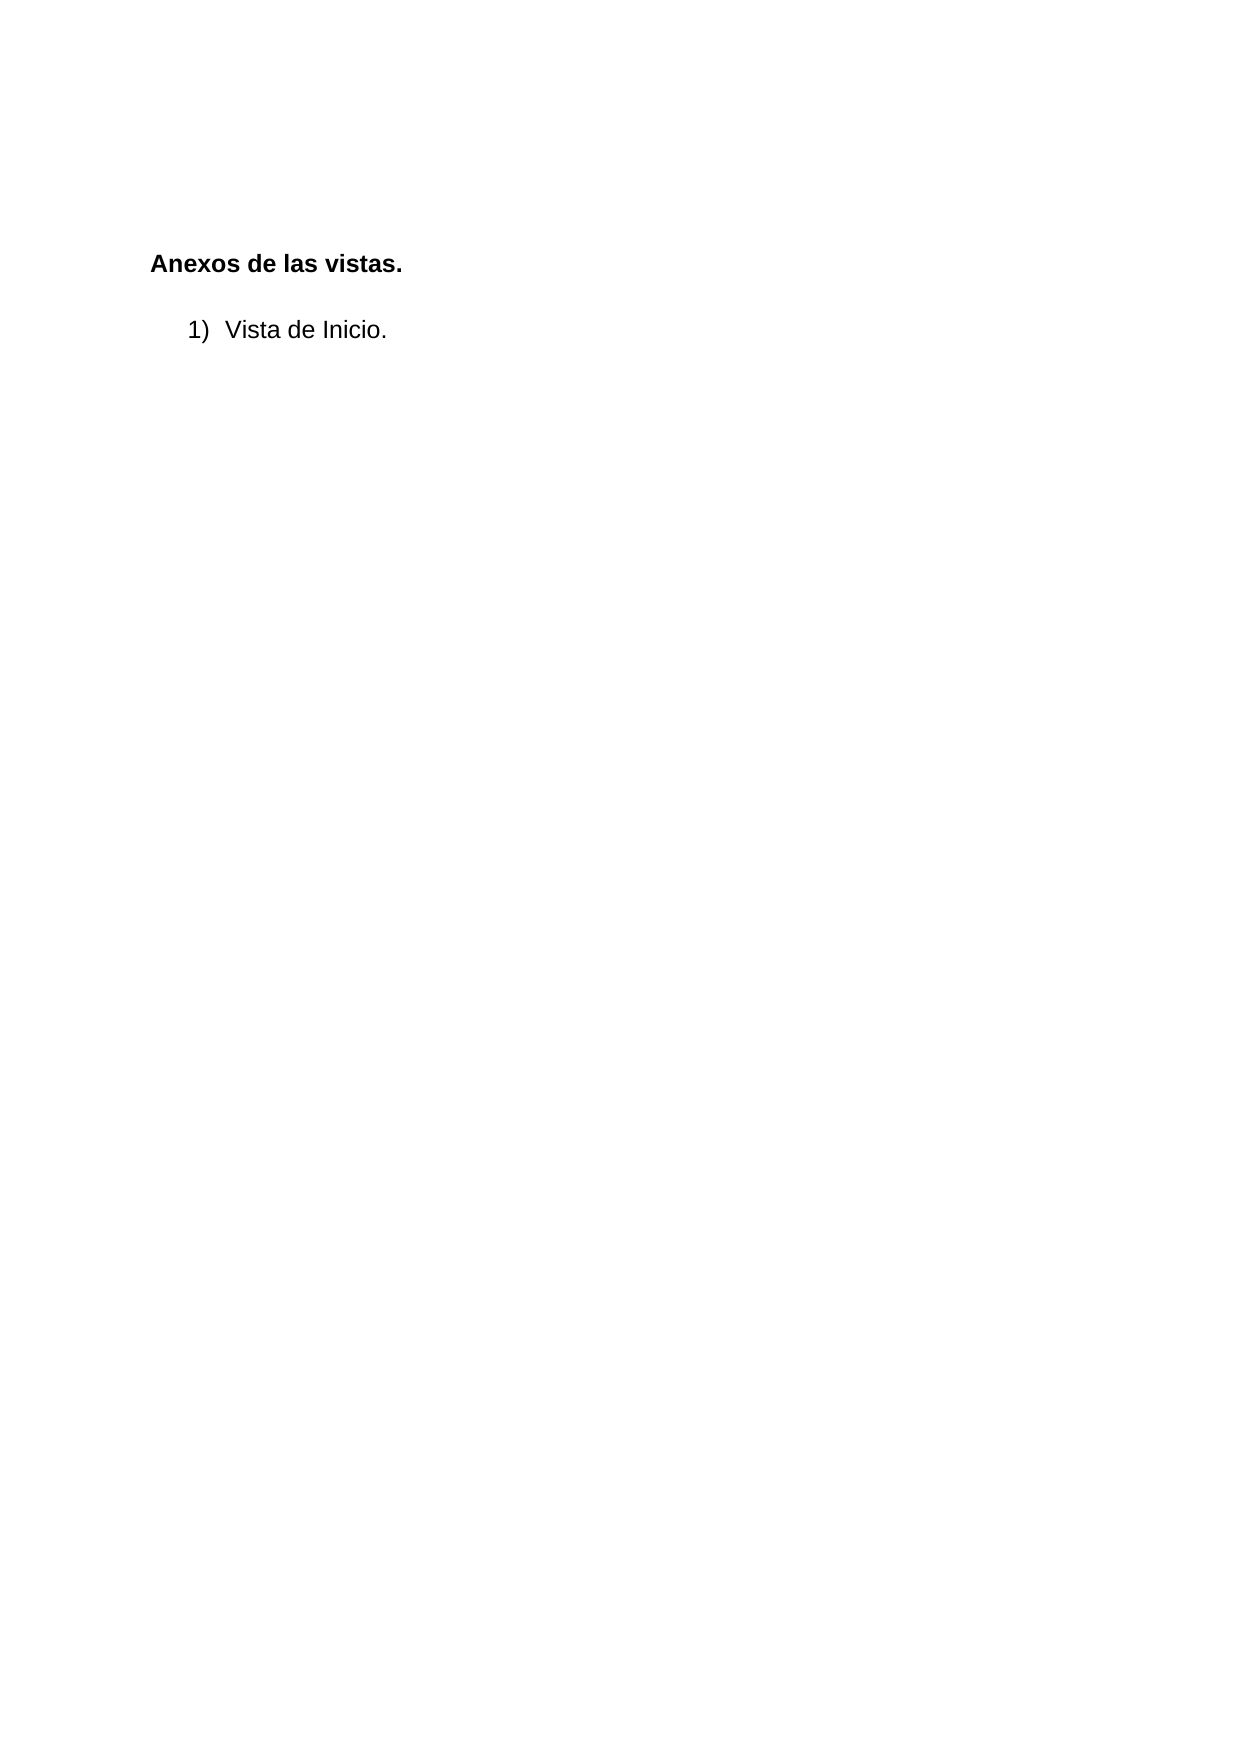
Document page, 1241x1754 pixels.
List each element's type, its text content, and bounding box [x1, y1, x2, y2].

text Anexos de las vistas. [150, 249, 1090, 278]
list Vista de Inicio. [187, 315, 1090, 344]
